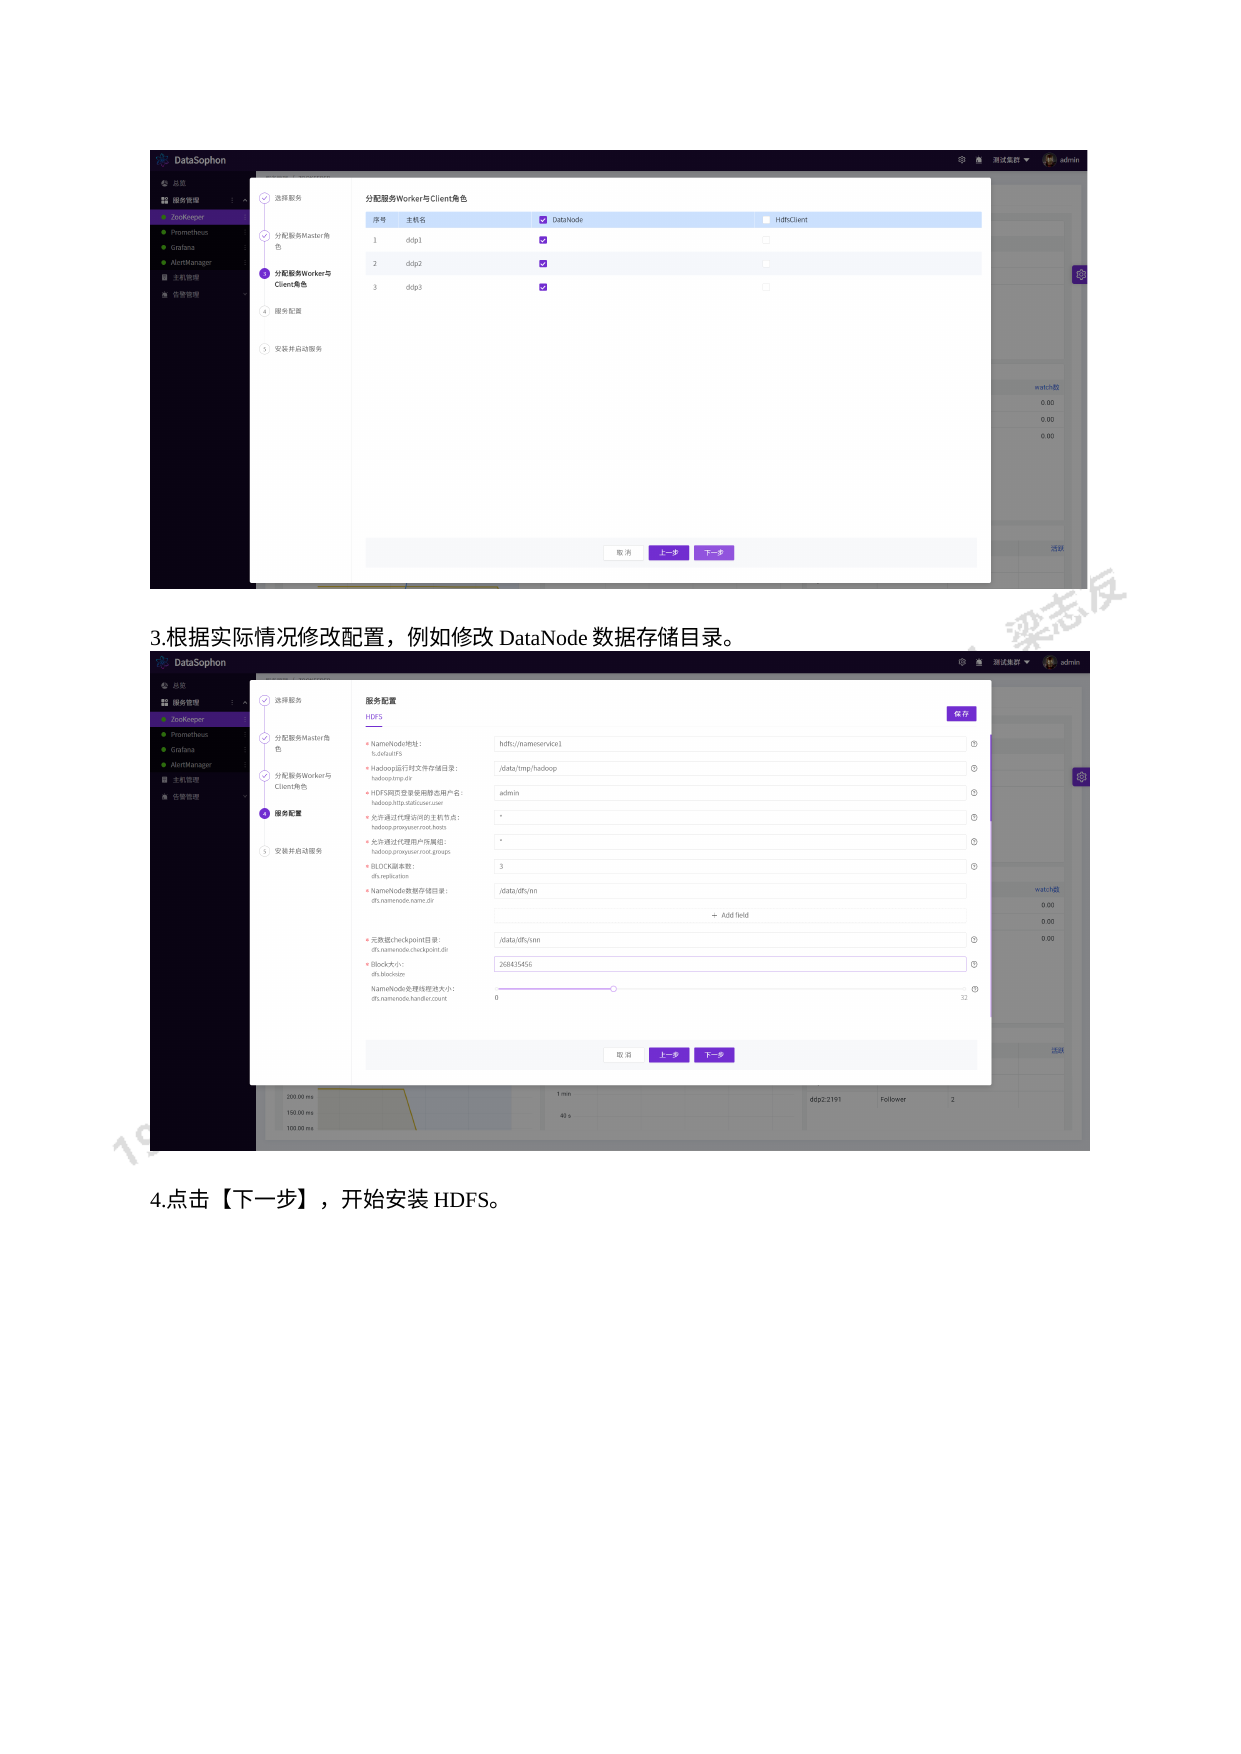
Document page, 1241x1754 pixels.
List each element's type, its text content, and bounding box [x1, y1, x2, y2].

picture [150, 150, 1088, 589]
picture [150, 651, 1090, 1151]
text 4.点击【下一步】，开始安装HDFS。 [150, 1182, 1090, 1213]
text 3.根据实际情况修改配置，例如修改DataNode数据存储目录。 [150, 620, 1090, 651]
